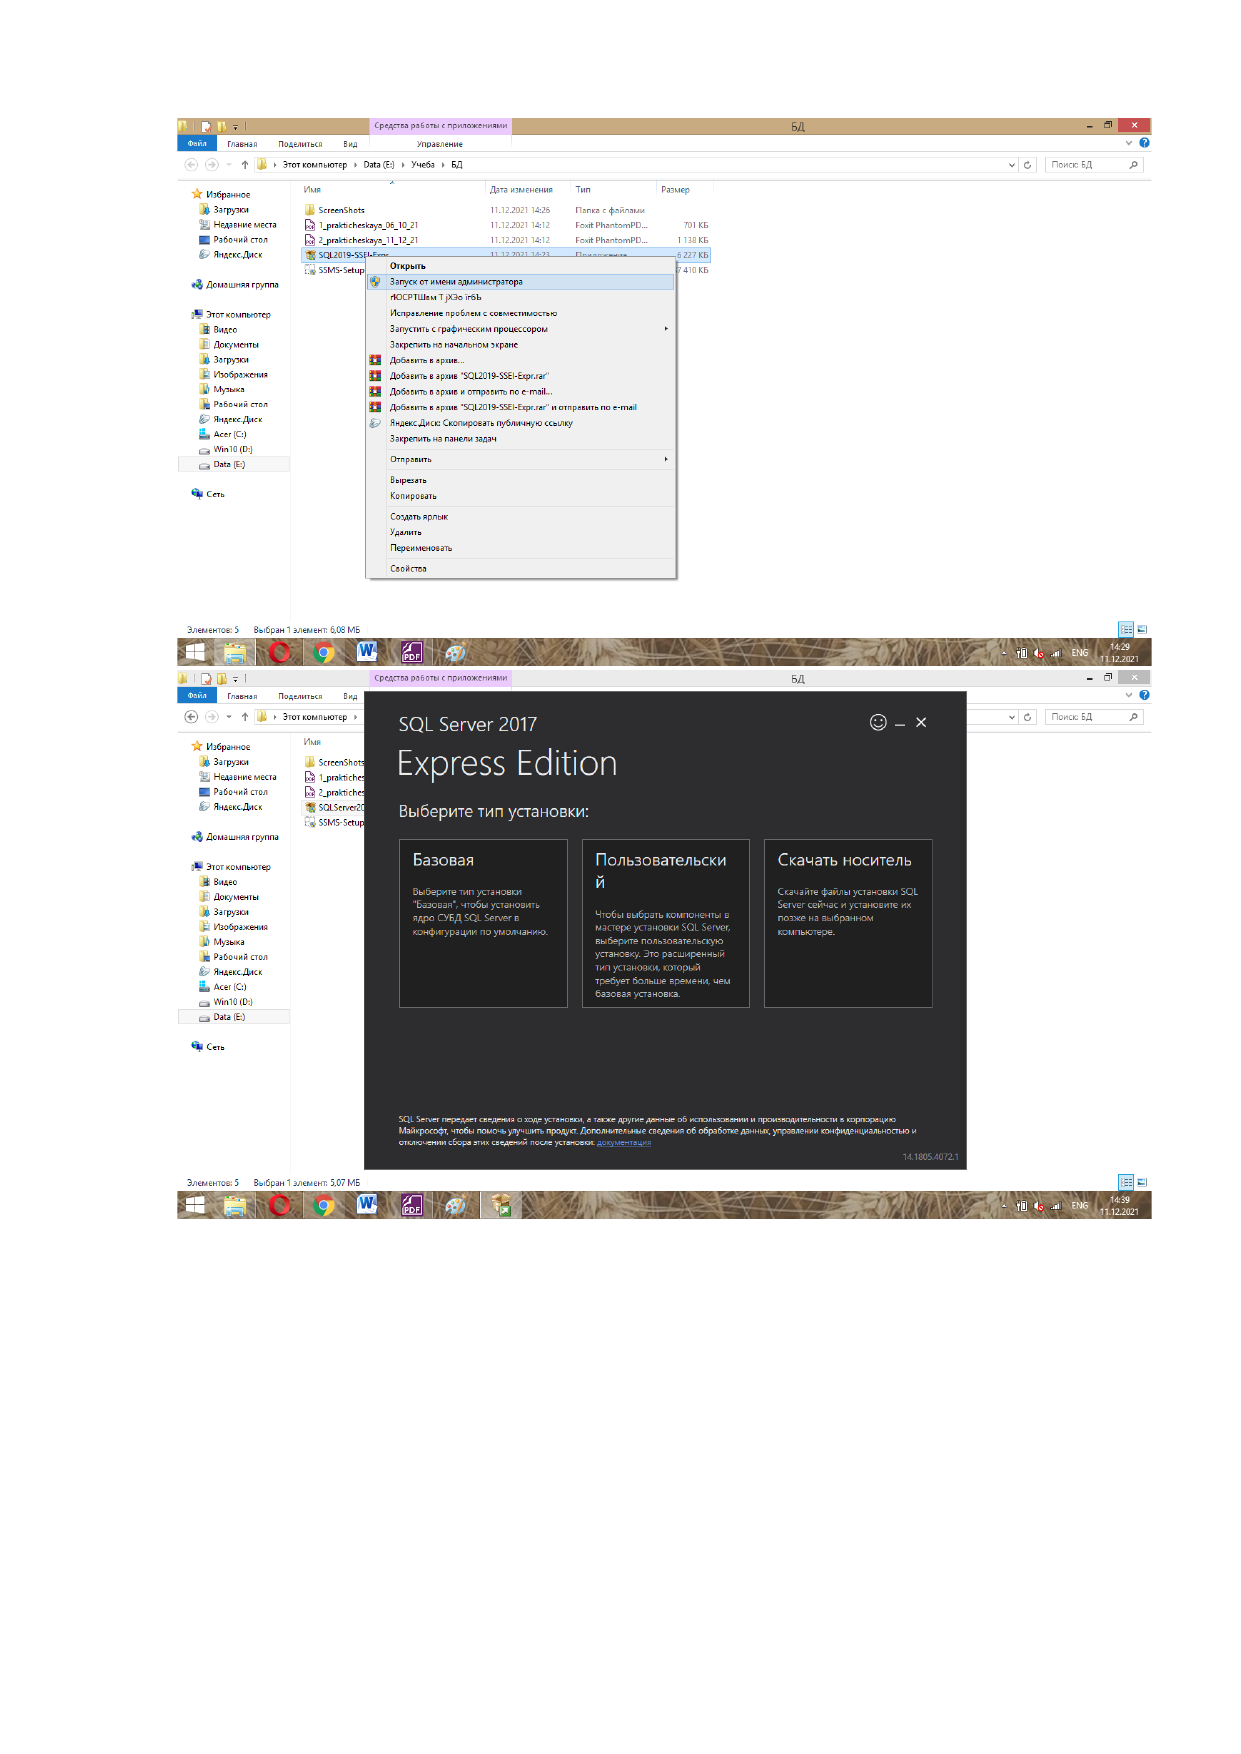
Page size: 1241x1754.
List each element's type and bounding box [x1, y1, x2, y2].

picture [177, 118, 1152, 666]
picture [177, 670, 1152, 1219]
